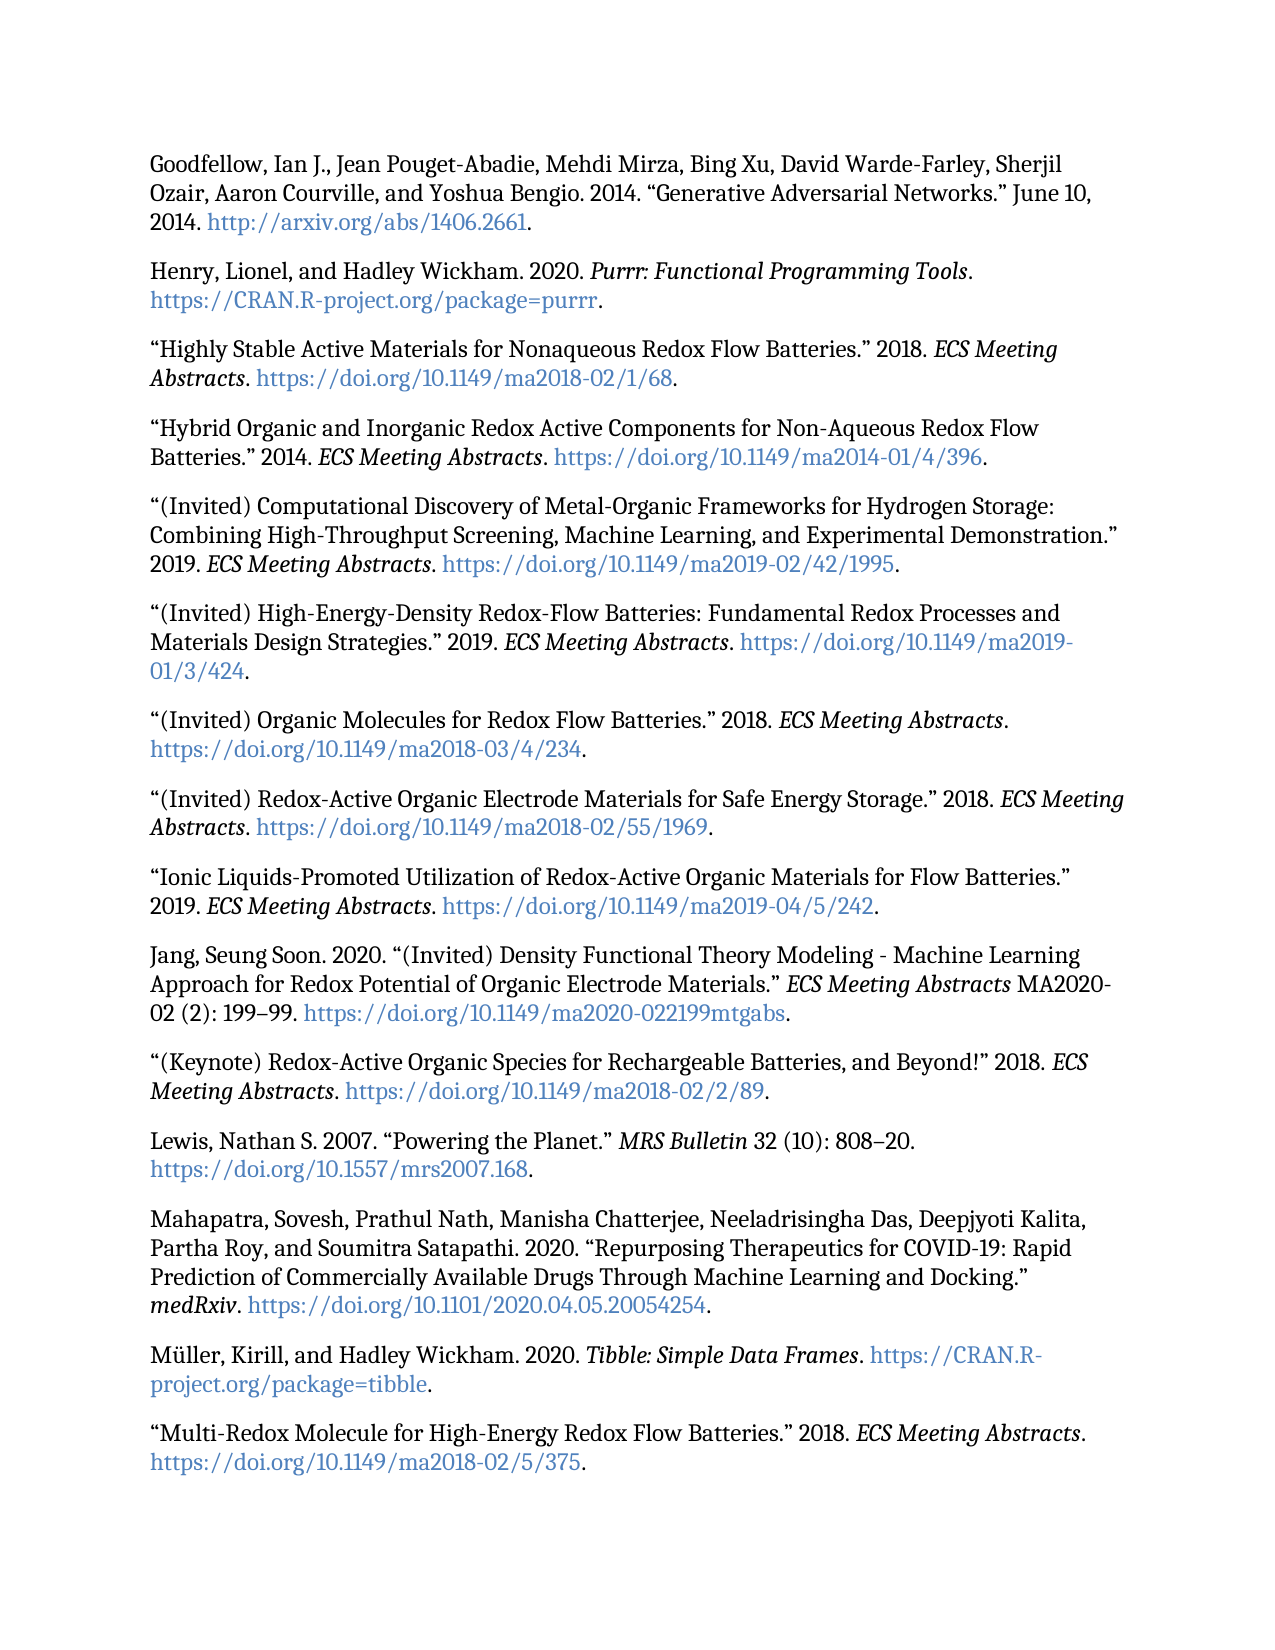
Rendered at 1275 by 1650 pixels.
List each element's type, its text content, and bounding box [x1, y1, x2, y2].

text “Ionic Liquids-Promoted Utilization of Redox-Active Organic Materials for Flow Batteries.” 2019. ECS Meeting Abstracts. https://doi.org/10.1149/ma2019-04/5/242. [150, 863, 1125, 920]
text Lewis, Nathan S. 2007. “Powering the Planet.” MRS Bulletin 32 (10): 808–20. https://doi.org/10.1557/mrs2007.168. [150, 1127, 1125, 1184]
text “Multi-Redox Molecule for High-Energy Redox Flow Batteries.” 2018. ECS Meeting Abstracts. https://doi.org/10.1149/ma2018-02/5/375. [150, 1419, 1125, 1477]
text “(Invited) Redox-Active Organic Electrode Materials for Safe Energy Storage.” 2018. ECS Meeting Abstracts. https://doi.org/10.1149/ma2018-02/55/1969. [150, 784, 1125, 842]
text “(Invited) Computational Discovery of Metal-Organic Frameworks for Hydrogen Storage: Combining High-Throughput Screening, Machine Learning, and Experimental Demonstration.” 2019. ECS Meeting Abstracts. https://doi.org/10.1149/ma2019-02/42/1995. [150, 492, 1125, 578]
text Goodfellow, Ian J., Jean Pouget-Abadie, Mehdi Mirza, Bing Xu, David Warde-Farley, Sherjil Ozair, Aaron Courville, and Yoshua Bengio. 2014. “Generative Adversarial Networks.” June 10, 2014. http://arxiv.org/abs/1406.2661. [150, 150, 1125, 236]
text Jang, Seung Soon. 2020. “(Invited) Density Functional Theory Modeling - Machine Learning Approach for Redox Potential of Organic Electrode Materials.” ECS Meeting Abstracts MA2020-02 (2): 199–99. https://doi.org/10.1149/ma2020-022199mtgabs. [150, 941, 1125, 1027]
text Müller, Kirill, and Hadley Wickham. 2020. Tibble: Simple Data Frames. https://CRAN.R-project.org/package=tibble. [150, 1341, 1125, 1398]
text “Highly Stable Active Materials for Nonaqueous Redox Flow Batteries.” 2018. ECS Meeting Abstracts. https://doi.org/10.1149/ma2018-02/1/68. [150, 335, 1125, 393]
text “(Invited) High-Energy-Density Redox-Flow Batteries: Fundamental Redox Processes and Materials Design Strategies.” 2019. ECS Meeting Abstracts. https://doi.org/10.1149/ma2019-01/3/424. [150, 599, 1125, 685]
text “Hybrid Organic and Inorganic Redox Active Components for Non-Aqueous Redox Flow Batteries.” 2014. ECS Meeting Abstracts. https://doi.org/10.1149/ma2014-01/4/396. [150, 414, 1125, 471]
text Mahapatra, Sovesh, Prathul Nath, Manisha Chatterjee, Neeladrisingha Das, Deepjyoti Kalita, Partha Roy, and Soumitra Satapathi. 2020. “Repurposing Therapeutics for COVID-19: Rapid Prediction of Commercially Available Drugs Through Machine Learning and Docking.” medRxiv. https://doi.org/10.1101/2020.04.05.20054254. [150, 1205, 1125, 1320]
text Henry, Lionel, and Hadley Wickham. 2020. Purrr: Functional Programming Tools. https://CRAN.R-project.org/package=purrr. [150, 257, 1125, 314]
text “(Invited) Organic Molecules for Redox Flow Batteries.” 2018. ECS Meeting Abstracts. https://doi.org/10.1149/ma2018-03/4/234. [150, 706, 1125, 764]
text “(Keynote) Redox-Active Organic Species for Rechargeable Batteries, and Beyond!” 2018. ECS Meeting Abstracts. https://doi.org/10.1149/ma2018-02/2/89. [150, 1048, 1125, 1106]
